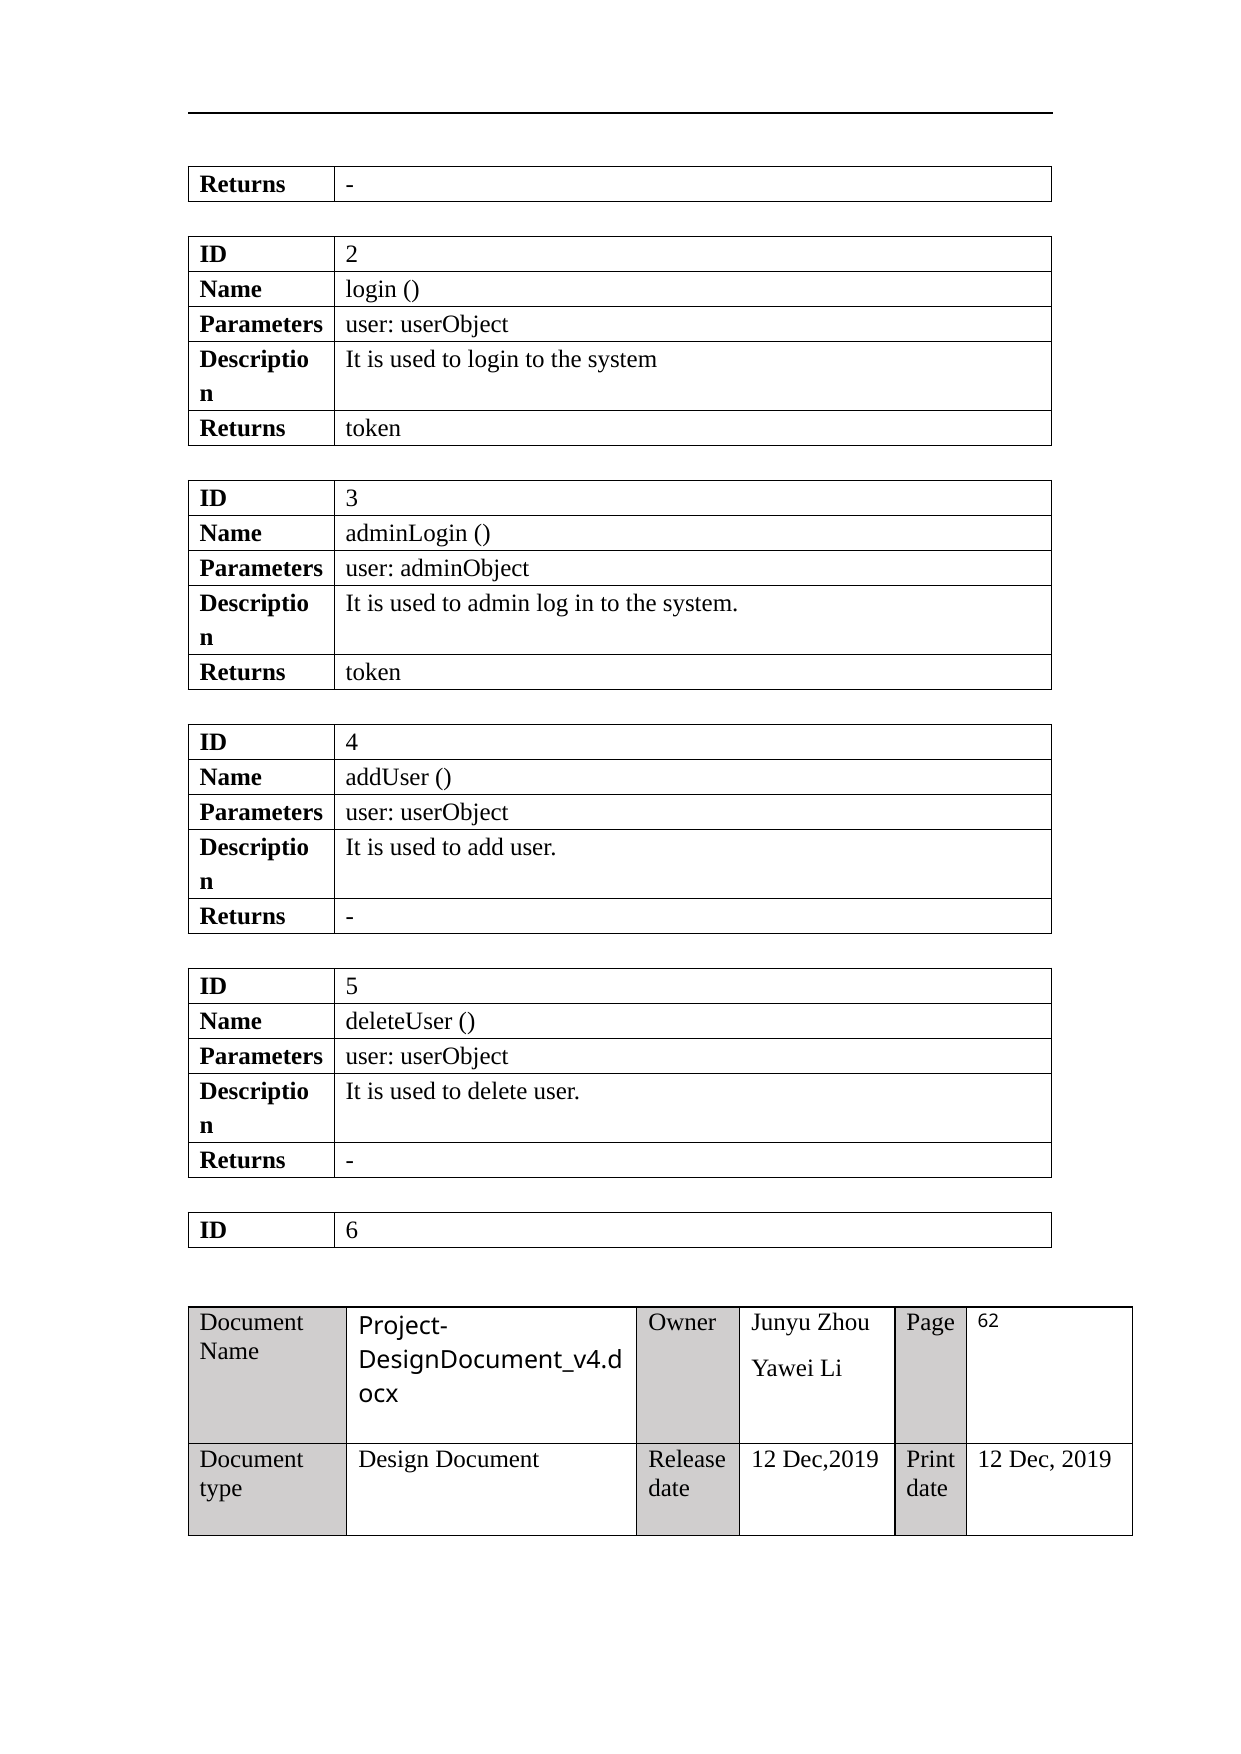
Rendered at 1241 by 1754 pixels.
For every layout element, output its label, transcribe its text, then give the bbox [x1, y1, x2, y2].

table_header 3 [335, 481, 1051, 515]
table_cell Returns [189, 411, 334, 445]
table_cell Name [189, 516, 334, 550]
table_cell It is used to delete user. [335, 1074, 1051, 1142]
table_cell login () [335, 272, 1051, 306]
table_cell Parameters [189, 1039, 334, 1073]
table_cell Returns [189, 167, 334, 201]
table_header ID [189, 1213, 334, 1247]
table_cell addUser () [335, 760, 1051, 794]
table_cell user: userObject [335, 1039, 1051, 1073]
table_cell It is used to admin log in to the system. [335, 586, 1051, 654]
table_cell token [335, 411, 1051, 445]
table_cell Description [189, 342, 334, 410]
table_cell - [335, 899, 1051, 933]
table_header 6 [335, 1213, 1051, 1247]
table_cell user: userObject [335, 307, 1051, 341]
table_header ID [189, 237, 334, 271]
table_cell adminLogin () [335, 516, 1051, 550]
table_cell - [335, 167, 1051, 201]
table_cell Name [189, 760, 334, 794]
table_cell Parameters [189, 551, 334, 585]
table_cell Description [189, 830, 334, 898]
table_cell Name [189, 1004, 334, 1038]
table_cell Returns [189, 1143, 334, 1177]
table_cell - [335, 1143, 1051, 1177]
table_cell token [335, 655, 1051, 689]
table_cell deleteUser () [335, 1004, 1051, 1038]
table_cell Description [189, 1074, 334, 1142]
table_cell user: userObject [335, 795, 1051, 829]
table_header ID [189, 481, 334, 515]
table_cell Returns [189, 899, 334, 933]
table_cell It is used to add user. [335, 830, 1051, 898]
table_cell It is used to login to the system [335, 342, 1051, 410]
table_header ID [189, 969, 334, 1003]
table_header 2 [335, 237, 1051, 271]
table_cell Name [189, 272, 334, 306]
table_header 5 [335, 969, 1051, 1003]
table_header 4 [335, 725, 1051, 759]
table_cell Returns [189, 655, 334, 689]
table_header ID [189, 725, 334, 759]
table_cell user: adminObject [335, 551, 1051, 585]
table_cell Parameters [189, 795, 334, 829]
table_cell Parameters [189, 307, 334, 341]
table_cell Description [189, 586, 334, 654]
